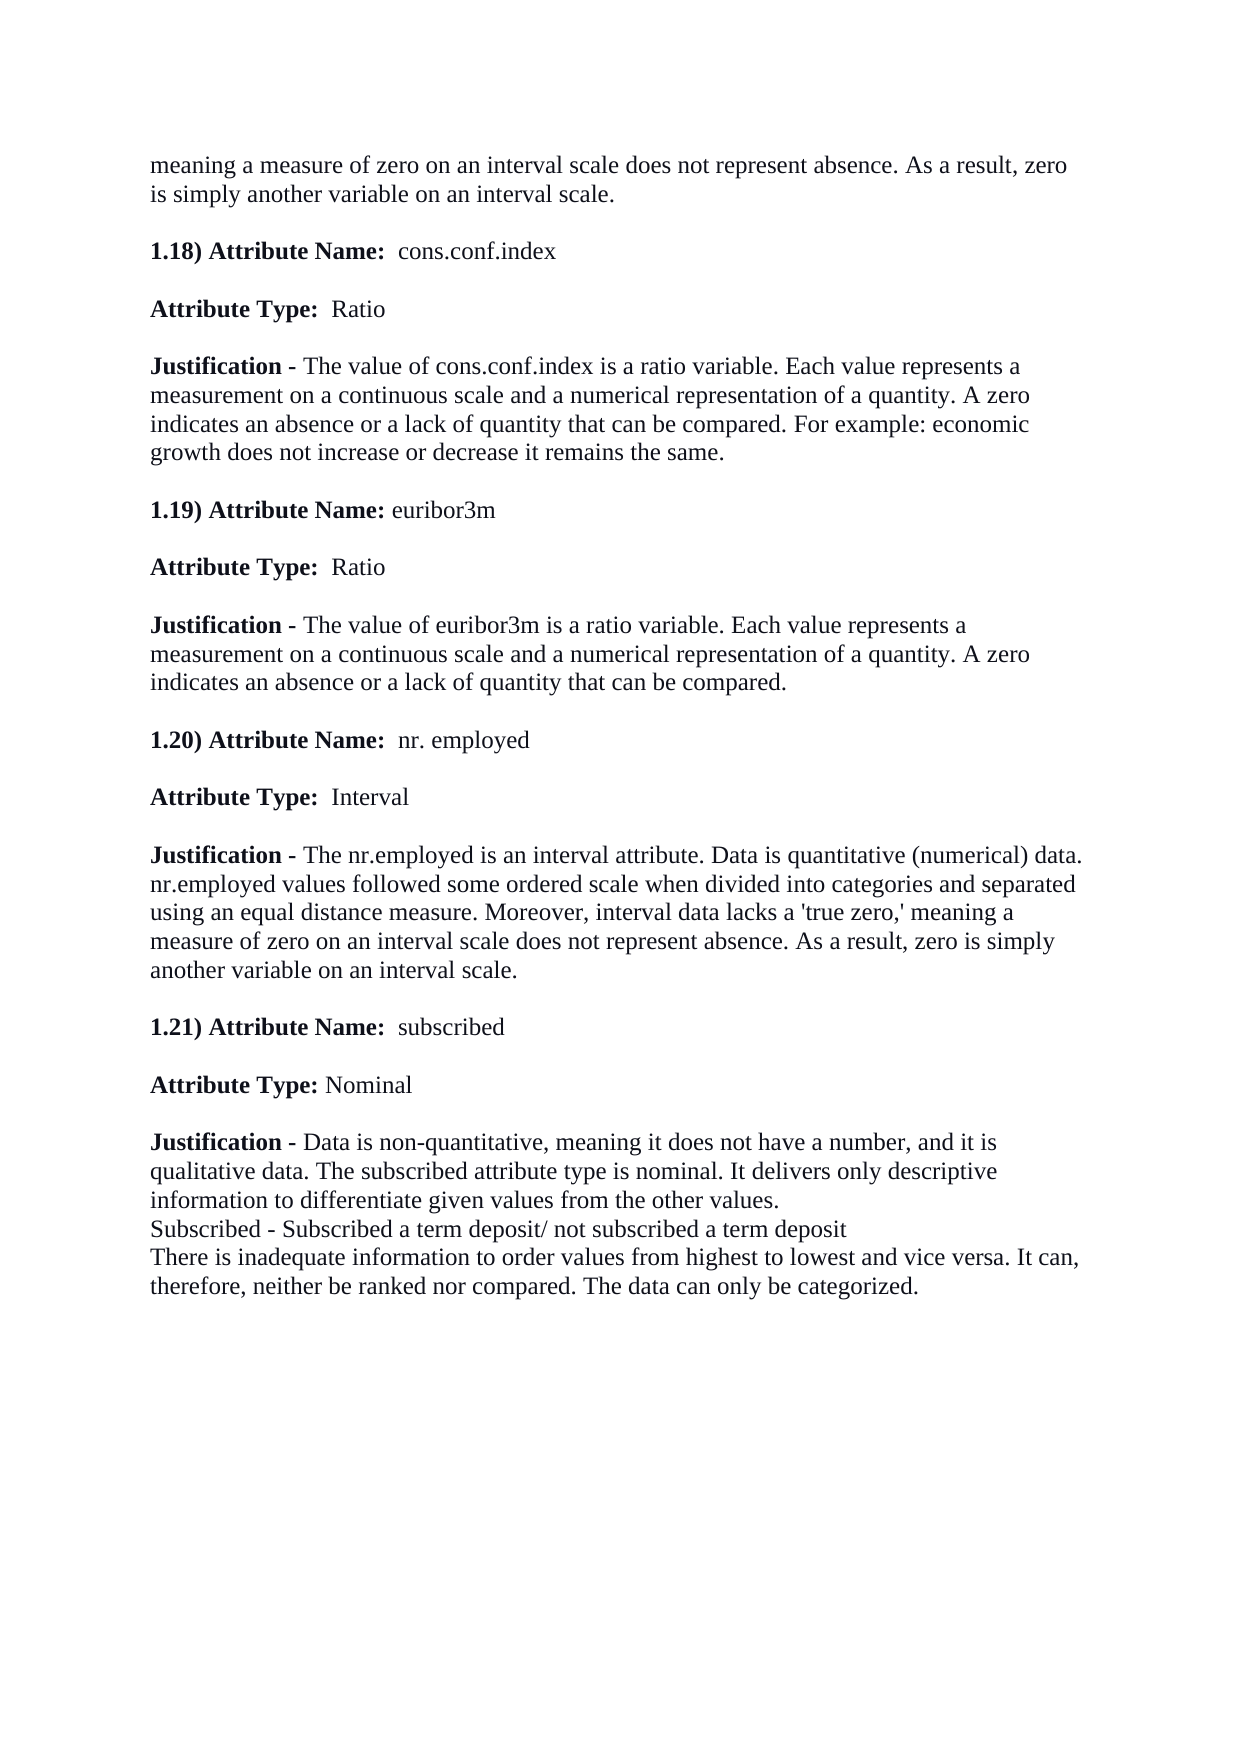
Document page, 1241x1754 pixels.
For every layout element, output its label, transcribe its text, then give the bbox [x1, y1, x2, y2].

text Attribute Type: Interval [150, 782, 1090, 811]
text Justification - The value of euribor3m is a ratio variable. Each value represents a measurement on a continuous scale and a numerical representation of a quantity. A zero indicates an absence or a lack of quantity that can be compared. [150, 610, 1090, 696]
text 1.18) Attribute Name: cons.conf.index [150, 236, 1090, 265]
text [150, 150, 1090, 207]
text Justification - The value of cons.conf.index is a ratio variable. Each value represents a measurement on a continuous scale and a numerical representation of a quantity. A zero indicates an absence or a lack of quantity that can be compared. For example: economic growth does not increase or decrease it remains the same. [150, 351, 1090, 466]
text There is inadequate information to order values from highest to lowest and vice versa. It can, therefore, neither be ranked nor compared. The data can only be categorized. [150, 1242, 1090, 1300]
text Subscribed - Subscribed a term deposit/ not subscribed a term deposit [150, 1214, 1090, 1242]
text Attribute Type: Nominal [150, 1070, 1090, 1099]
text Attribute Type: Ratio [150, 294, 1090, 322]
text 1.19) Attribute Name: euribor3m [150, 495, 1090, 524]
text 1.20) Attribute Name: nr. employed [150, 725, 1090, 754]
text Justification - The nr.employed is an interval attribute. Data is quantitative (numerical) data. nr.employed values followed some ordered scale when divided into categories and separated using an equal distance measure. Moreover, interval data lacks a 'true zero,' meaning a measure of zero on an interval scale does not represent absence. As a result, zero is simply another variable on an interval scale. [150, 840, 1090, 984]
text Justification - Data is non-quantitative, meaning it does not have a number, and it is qualitative data. The subscribed attribute type is nominal. It delivers only descriptive information to differentiate given values from the other values. [150, 1127, 1090, 1214]
text 1.21) Attribute Name: subscribed [150, 1012, 1090, 1041]
text Attribute Type: Ratio [150, 552, 1090, 581]
